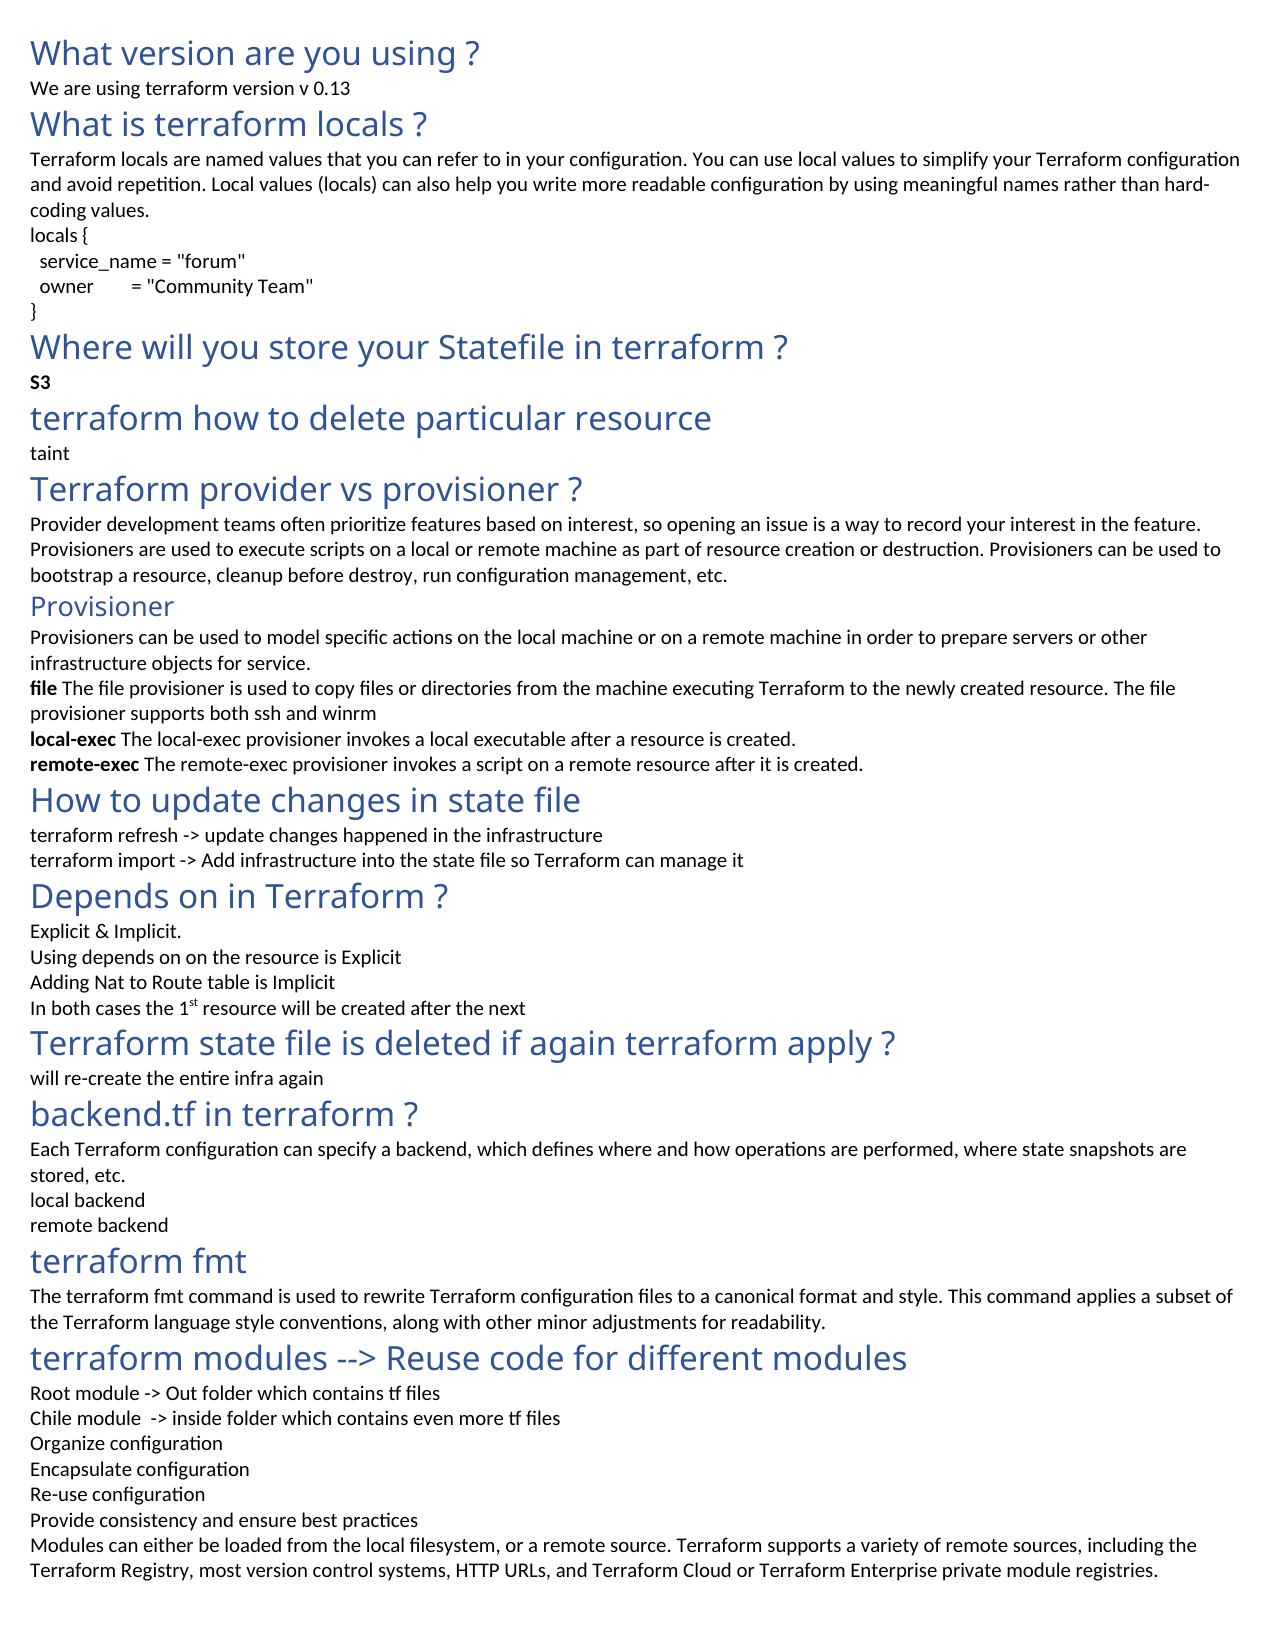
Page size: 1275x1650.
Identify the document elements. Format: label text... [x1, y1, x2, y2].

text Provide consistency and ensure best practices [30, 1507, 1245, 1532]
subtitle Terraform provider vs provisioner ? [30, 466, 1245, 511]
subtitle Where will you store your Statefile in terraform ? [30, 324, 1245, 369]
text service_name = "forum" [30, 248, 1245, 273]
subtitle terraform how to delete particular resource [30, 395, 1245, 440]
subtitle What version are you using ? [30, 30, 1245, 75]
text Organize configuration [30, 1431, 1245, 1456]
subtitle What is terraform locals ? [30, 101, 1245, 146]
text owner = "Community Team" [30, 273, 1245, 299]
text Terraform locals are named values that you can refer to in your configuration. You can use local values to simplify your Terraform configuration and avoid repetition. Local values (locals) can also help you write more readable configuration by using meaningful names rather than hard-coding values. [30, 146, 1245, 222]
subtitle Depends on in Terraform ? [30, 873, 1245, 918]
subtitle Provisioner [30, 587, 1245, 624]
text will re-create the entire infra again [30, 1066, 1245, 1091]
text remote backend [30, 1213, 1245, 1238]
text Each Terraform configuration can specify a backend, which defines where and how operations are performed, where state snapshots are stored, etc. [30, 1136, 1245, 1187]
text locals { [30, 222, 1245, 248]
text We are using terraform version v 0.13 [30, 75, 1245, 101]
text file The file provisioner is used to copy files or directories from the machine executing Terraform to the newly created resource. The file provisioner supports both ssh and winrm [30, 675, 1245, 726]
subtitle terraform fmt [30, 1238, 1245, 1283]
text In both cases the 1st resource will be created after the next [30, 995, 1245, 1020]
text Chile module -> inside folder which contains even more tf files [30, 1405, 1245, 1431]
text taint [30, 440, 1245, 466]
text The terraform fmt command is used to rewrite Terraform configuration files to a canonical format and style. This command applies a subset of the Terraform language style conventions, along with other minor adjustments for readability. [30, 1283, 1245, 1334]
text Explicit & Implicit. [30, 918, 1245, 944]
text Provider development teams often prioritize features based on interest, so opening an issue is a way to record your interest in the feature. [30, 511, 1245, 537]
text Encapsulate configuration [30, 1456, 1245, 1481]
text Modules can either be loaded from the local filesystem, or a remote source. Terraform supports a variety of remote sources, including the Terraform Registry, most version control systems, HTTP URLs, and Terraform Cloud or Terraform Enterprise private module registries. [30, 1532, 1245, 1583]
text local backend [30, 1187, 1245, 1213]
text Provisioners are used to execute scripts on a local or remote machine as part of resource creation or destruction. Provisioners can be used to bootstrap a resource, cleanup before destroy, run configuration management, etc. [30, 537, 1245, 587]
text Using depends on on the resource is Explicit [30, 944, 1245, 969]
text Root module -> Out folder which contains tf files [30, 1380, 1245, 1405]
text remote-exec The remote-exec provisioner invokes a script on a remote resource after it is created. [30, 751, 1245, 777]
subtitle backend.tf in terraform ? [30, 1091, 1245, 1136]
text local-exec The local-exec provisioner invokes a local executable after a resource is created. [30, 726, 1245, 751]
text S3 [30, 369, 1245, 395]
subtitle Terraform state file is deleted if again terraform apply ? [30, 1020, 1245, 1066]
text Adding Nat to Route table is Implicit [30, 969, 1245, 995]
text terraform refresh -> update changes happened in the infrastructure [30, 822, 1245, 848]
text Provisioners can be used to model specific actions on the local machine or on a remote machine in order to prepare servers or other infrastructure objects for service. [30, 624, 1245, 675]
text terraform import -> Add infrastructure into the state file so Terraform can manage it [30, 848, 1245, 873]
subtitle terraform modules --> Reuse code for different modules [30, 1334, 1245, 1380]
text Re-use configuration [30, 1481, 1245, 1507]
subtitle How to update changes in state file [30, 777, 1245, 822]
text } [30, 299, 1245, 324]
